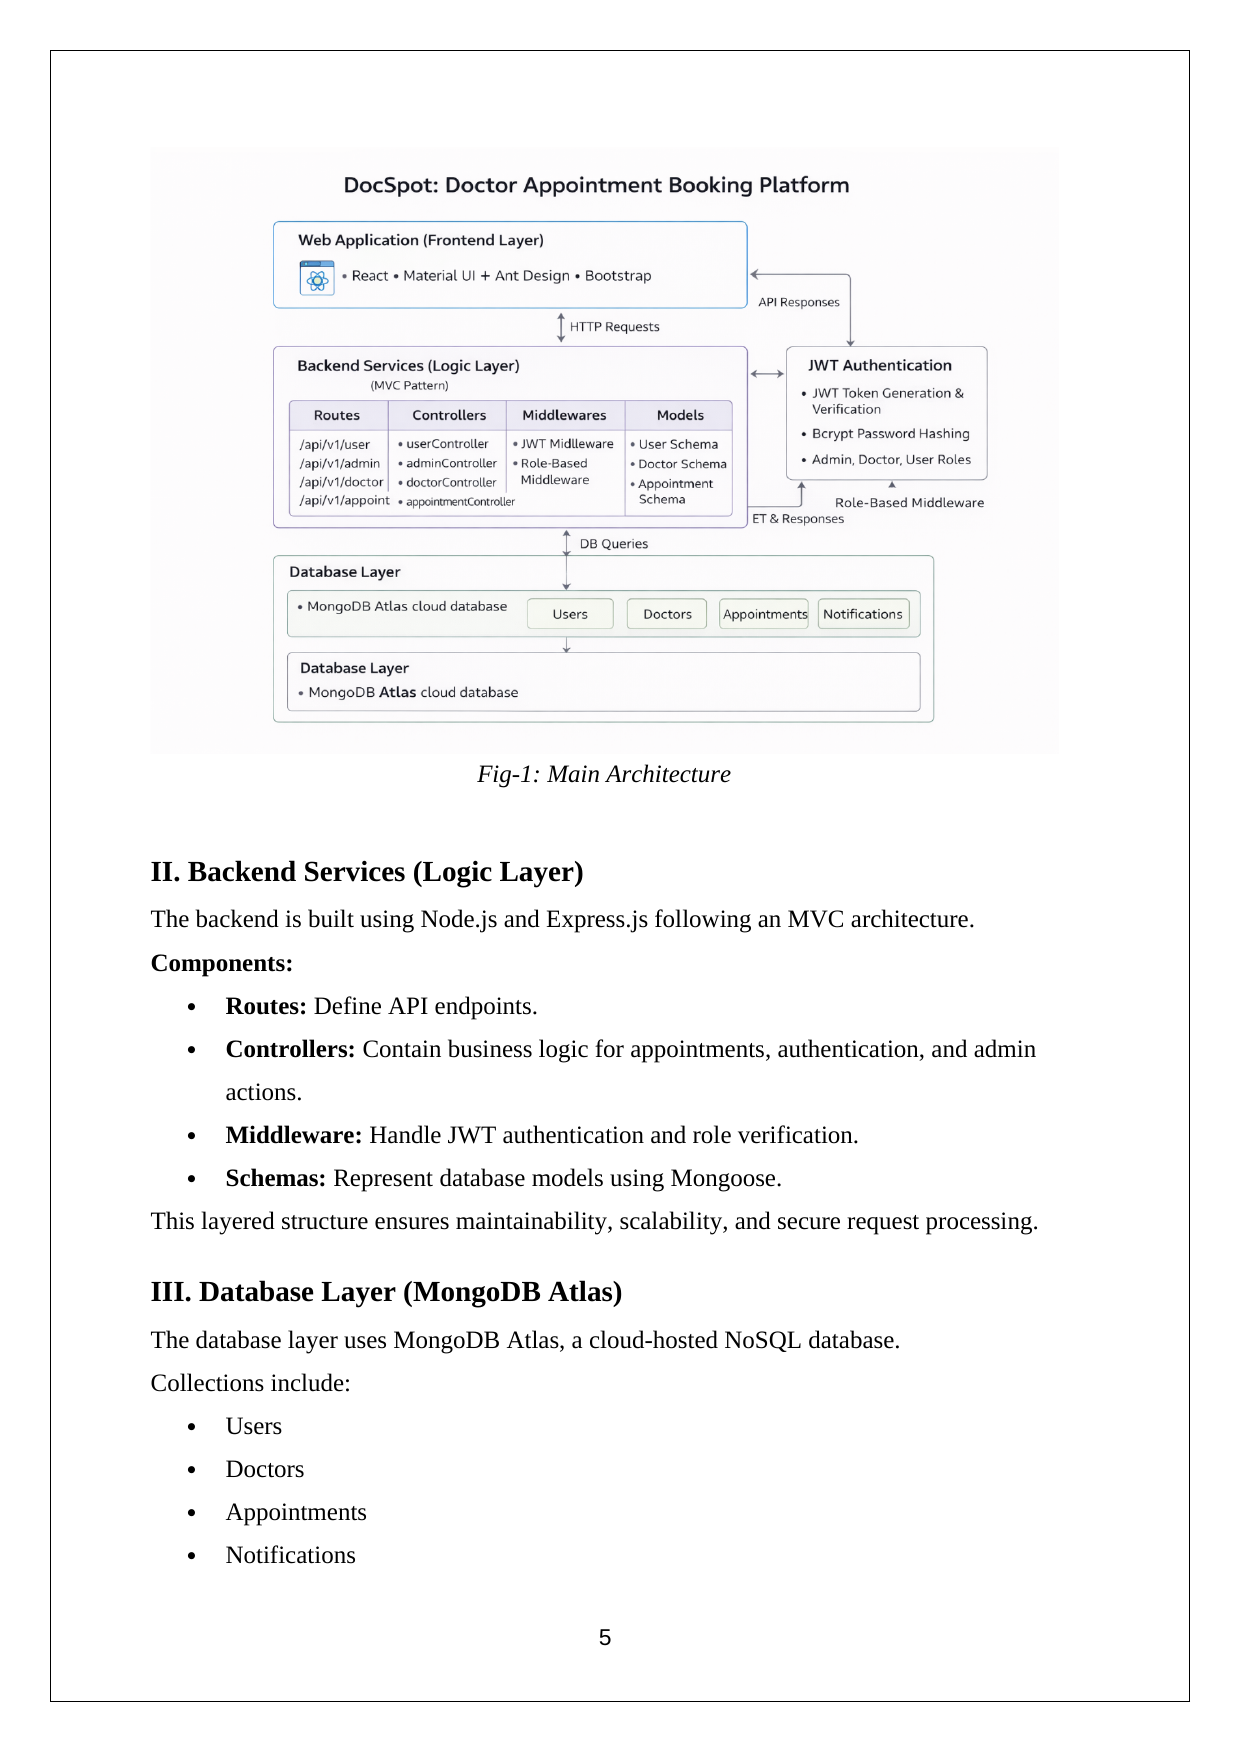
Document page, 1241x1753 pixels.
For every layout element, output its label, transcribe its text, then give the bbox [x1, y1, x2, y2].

text III. Database Layer (MongoDB Atlas) [150, 1274, 1059, 1308]
list Routes: Define API endpoints. [188, 991, 1059, 1019]
text Components: [150, 948, 1059, 976]
list Middleware: Handle JWT authentication and role verification. [188, 1120, 1059, 1149]
picture [150, 147, 1059, 754]
list Doctors [188, 1454, 1059, 1483]
text The backend is built using Node.js and Express.js following an MVC architecture. [150, 904, 1059, 933]
list Appointments [188, 1497, 1059, 1526]
text The database layer uses MongoDB Atlas, a cloud-hosted NoSQL database. [150, 1325, 1059, 1353]
list Controllers: Contain business logic for appointments, authentication, and admin actions. [188, 1034, 1059, 1106]
text Fig-1: Main Architecture [150, 759, 1060, 788]
text Collections include: [150, 1368, 1059, 1397]
list Notifications [188, 1540, 1059, 1569]
list Schemas: Represent database models using Mongoose. [188, 1163, 1059, 1192]
text This layered structure ensures maintainability, scalability, and secure request processing. [150, 1206, 1059, 1235]
list Users [188, 1411, 1059, 1440]
text II. Backend Services (Logic Layer) [150, 854, 1059, 888]
